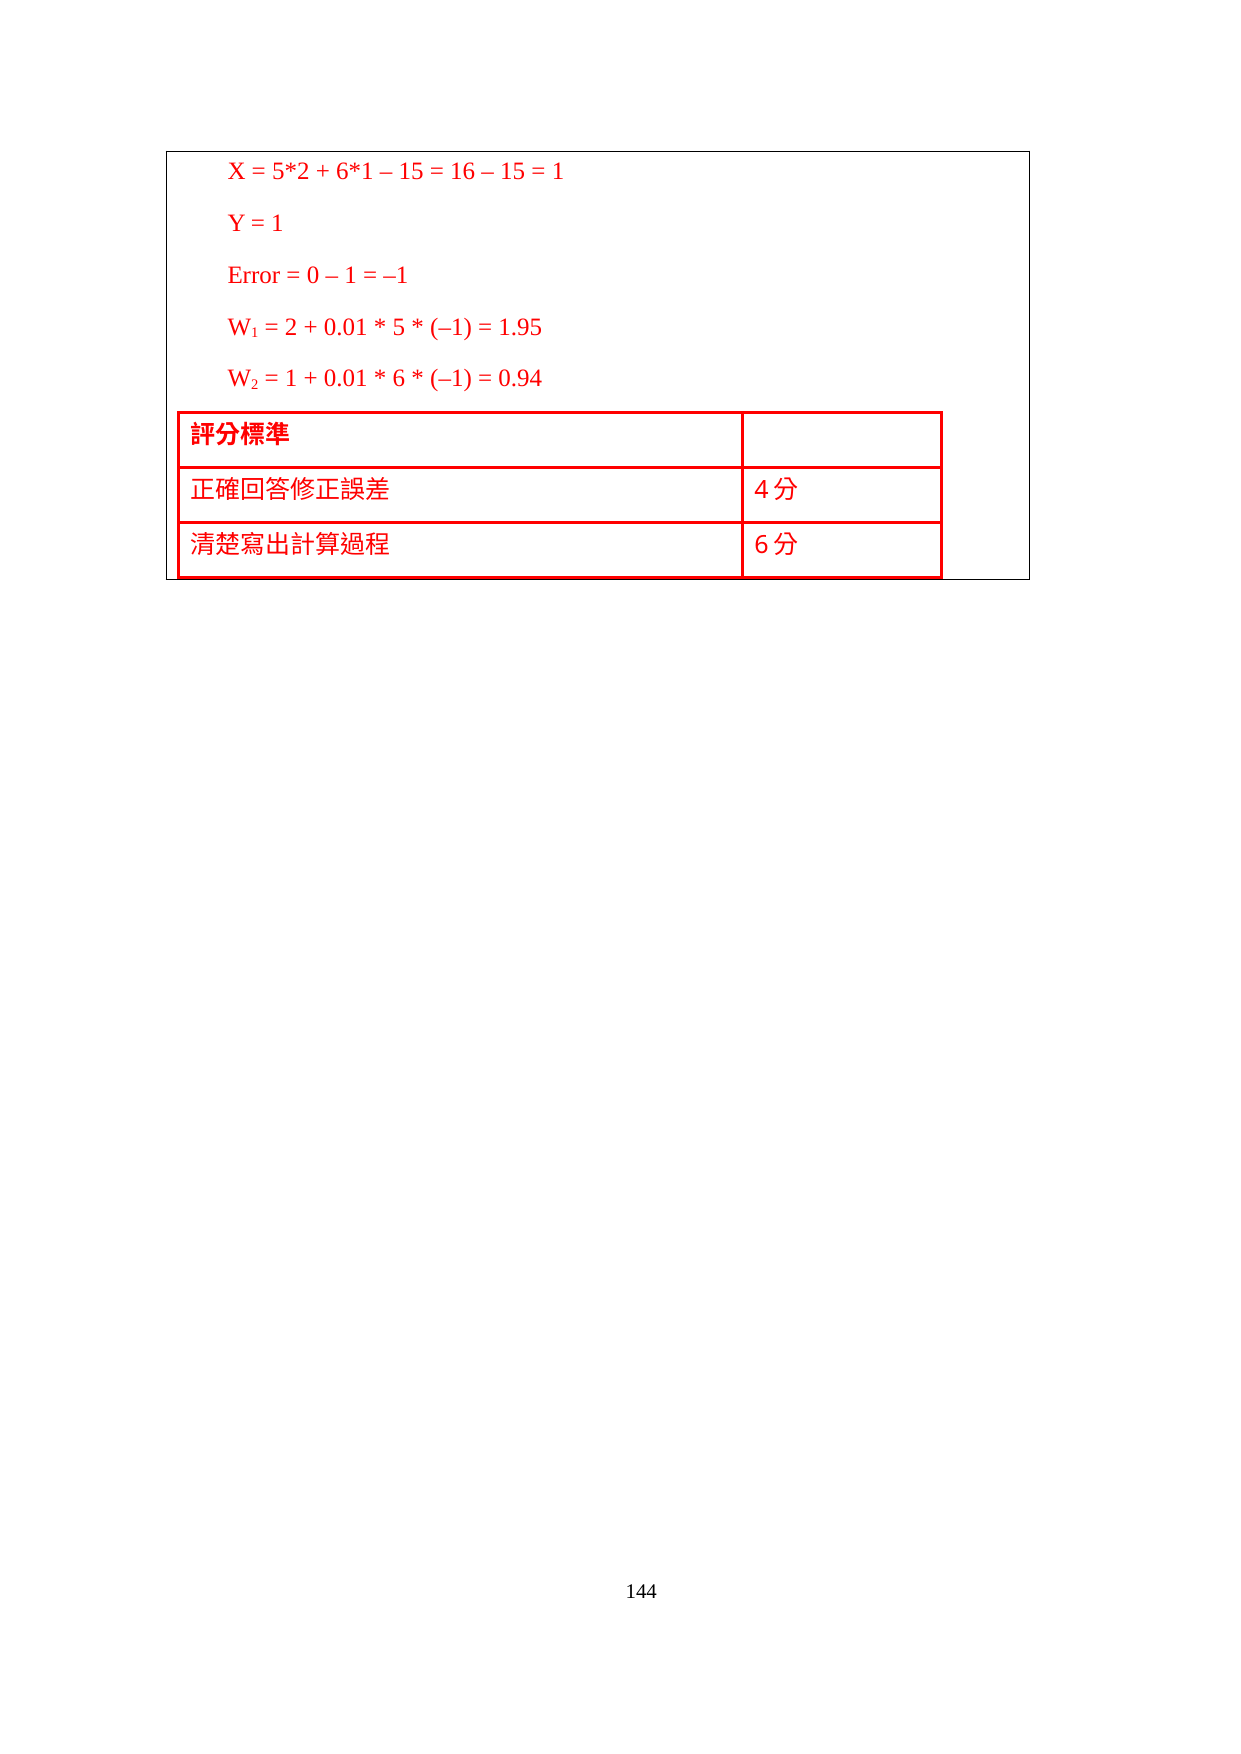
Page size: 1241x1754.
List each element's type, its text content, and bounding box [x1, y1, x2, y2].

table_header X = 5*2 + 6*1 – 15 = 16 – 15 = 1 Y = 1 Error = 0 – 1 = –1 W1 = 2 + 0.01 * 5 * (–1) = 1.95 W2 = 1 + 0.01 * 6 * (–1) = 0.94 [167, 152, 1029, 579]
